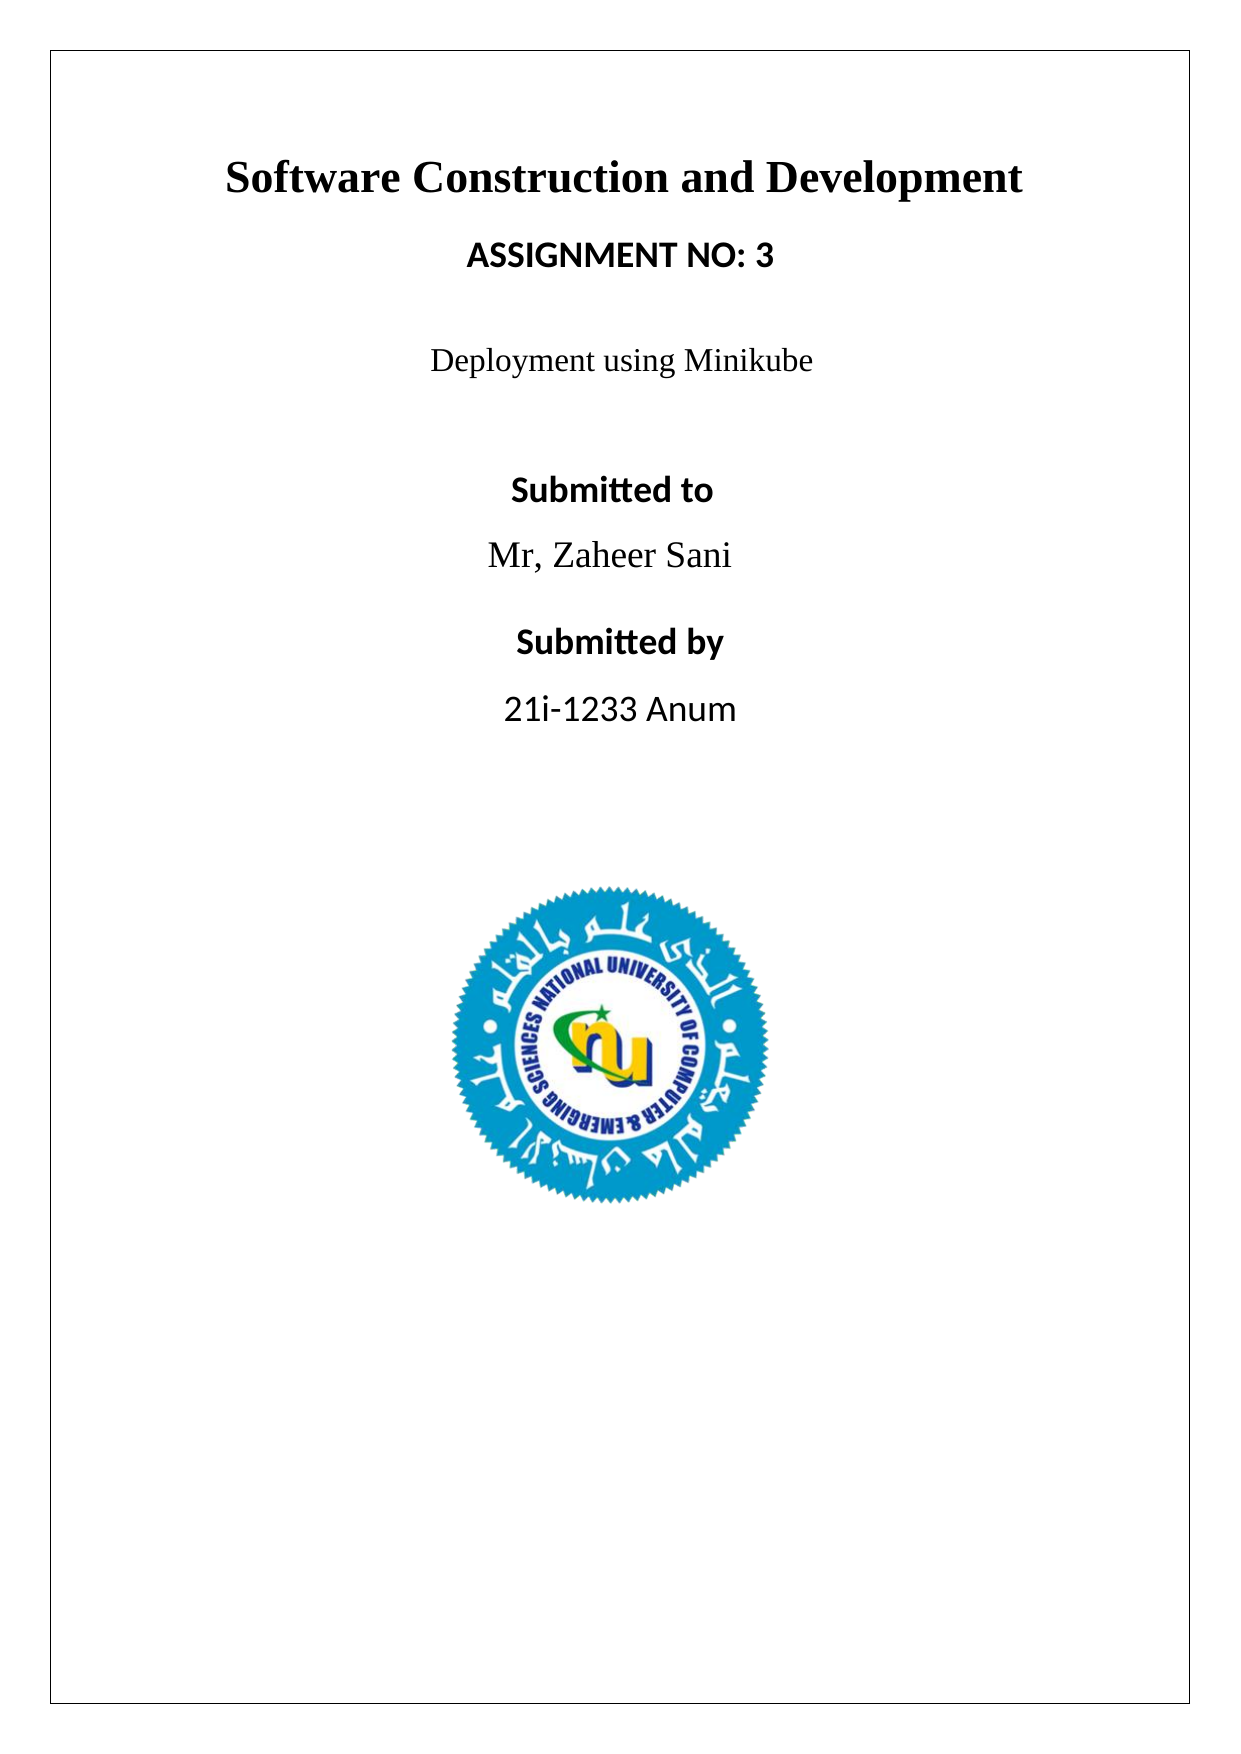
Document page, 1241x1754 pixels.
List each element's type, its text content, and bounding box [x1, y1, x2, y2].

text Submitted to [299, 466, 948, 512]
text Mr, Zaheer Sani [150, 532, 1090, 575]
text 21i-1233 Anum [472, 684, 769, 730]
text ASSIGNMENT NO: 3 [299, 231, 941, 277]
picture [451, 886, 769, 1204]
text Software Construction and Development [150, 150, 1090, 203]
text Submitted by [299, 618, 941, 664]
text Deployment using Minikube [150, 340, 1090, 379]
